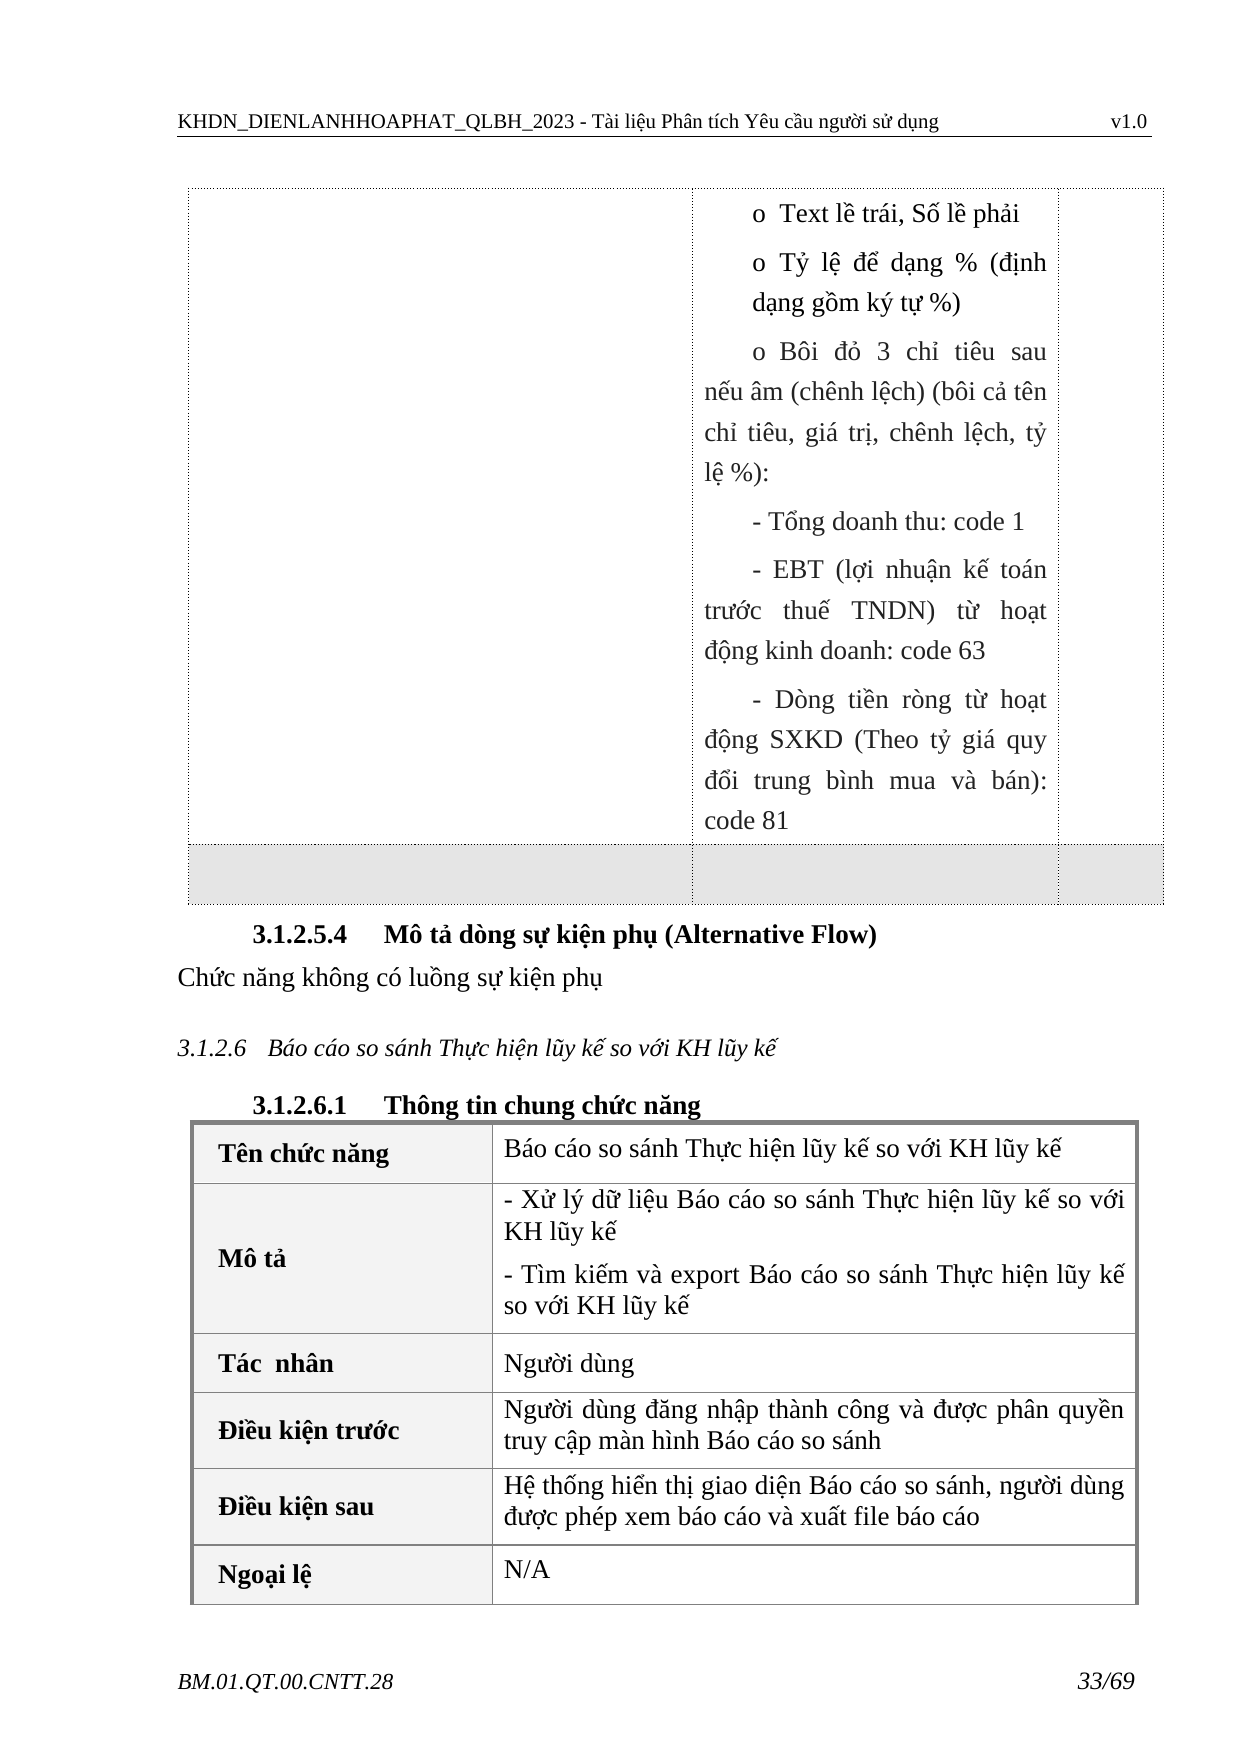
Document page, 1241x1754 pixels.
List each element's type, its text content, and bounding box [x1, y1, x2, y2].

table_cell - Xử lý dữ liệu Báo cáo so sánh Thực hiện lũy kế so với KH lũy kế - Tìm kiếm và export Báo cáo so sánh Thực hiện lũy kế so với KH lũy kế [493, 1184, 1135, 1333]
table_header Báo cáo so sánh Thực hiện lũy kế so với KH lũy kế [493, 1125, 1135, 1182]
table_cell Người dùng đăng nhập thành công và được phân quyền truy cập màn hình Báo cáo so sánh [493, 1393, 1135, 1468]
subtitle Báo cáo so sánh Thực hiện lũy kế so với KH lũy kế [177, 1033, 1152, 1062]
subtitle Thông tin chung chức năng [252, 1089, 1152, 1120]
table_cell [693, 188, 1058, 844]
table_cell Tác nhân [194, 1334, 492, 1392]
table_cell Mô tả [194, 1184, 492, 1333]
text Chức năng không có luồng sự kiện phụ [177, 961, 1152, 993]
table_cell [693, 844, 1058, 904]
table_cell Hệ thống hiển thị giao diện Báo cáo so sánh, người dùng được phép xem báo cáo và xuất file báo cáo [493, 1469, 1135, 1544]
table_cell Người dùng [493, 1334, 1135, 1392]
table_cell [1059, 844, 1164, 904]
table_cell Điều kiện sau [194, 1469, 492, 1544]
table_header Tên chức năng [194, 1125, 492, 1182]
table_cell Ngoại lệ [194, 1546, 492, 1604]
table_cell [1059, 188, 1164, 844]
table_cell Điều kiện trước [194, 1393, 492, 1468]
table_cell [189, 188, 693, 844]
table_cell N/A [493, 1546, 1135, 1604]
table_cell [189, 844, 693, 904]
subtitle Mô tả dòng sự kiện phụ (Alternative Flow) [252, 918, 1152, 949]
